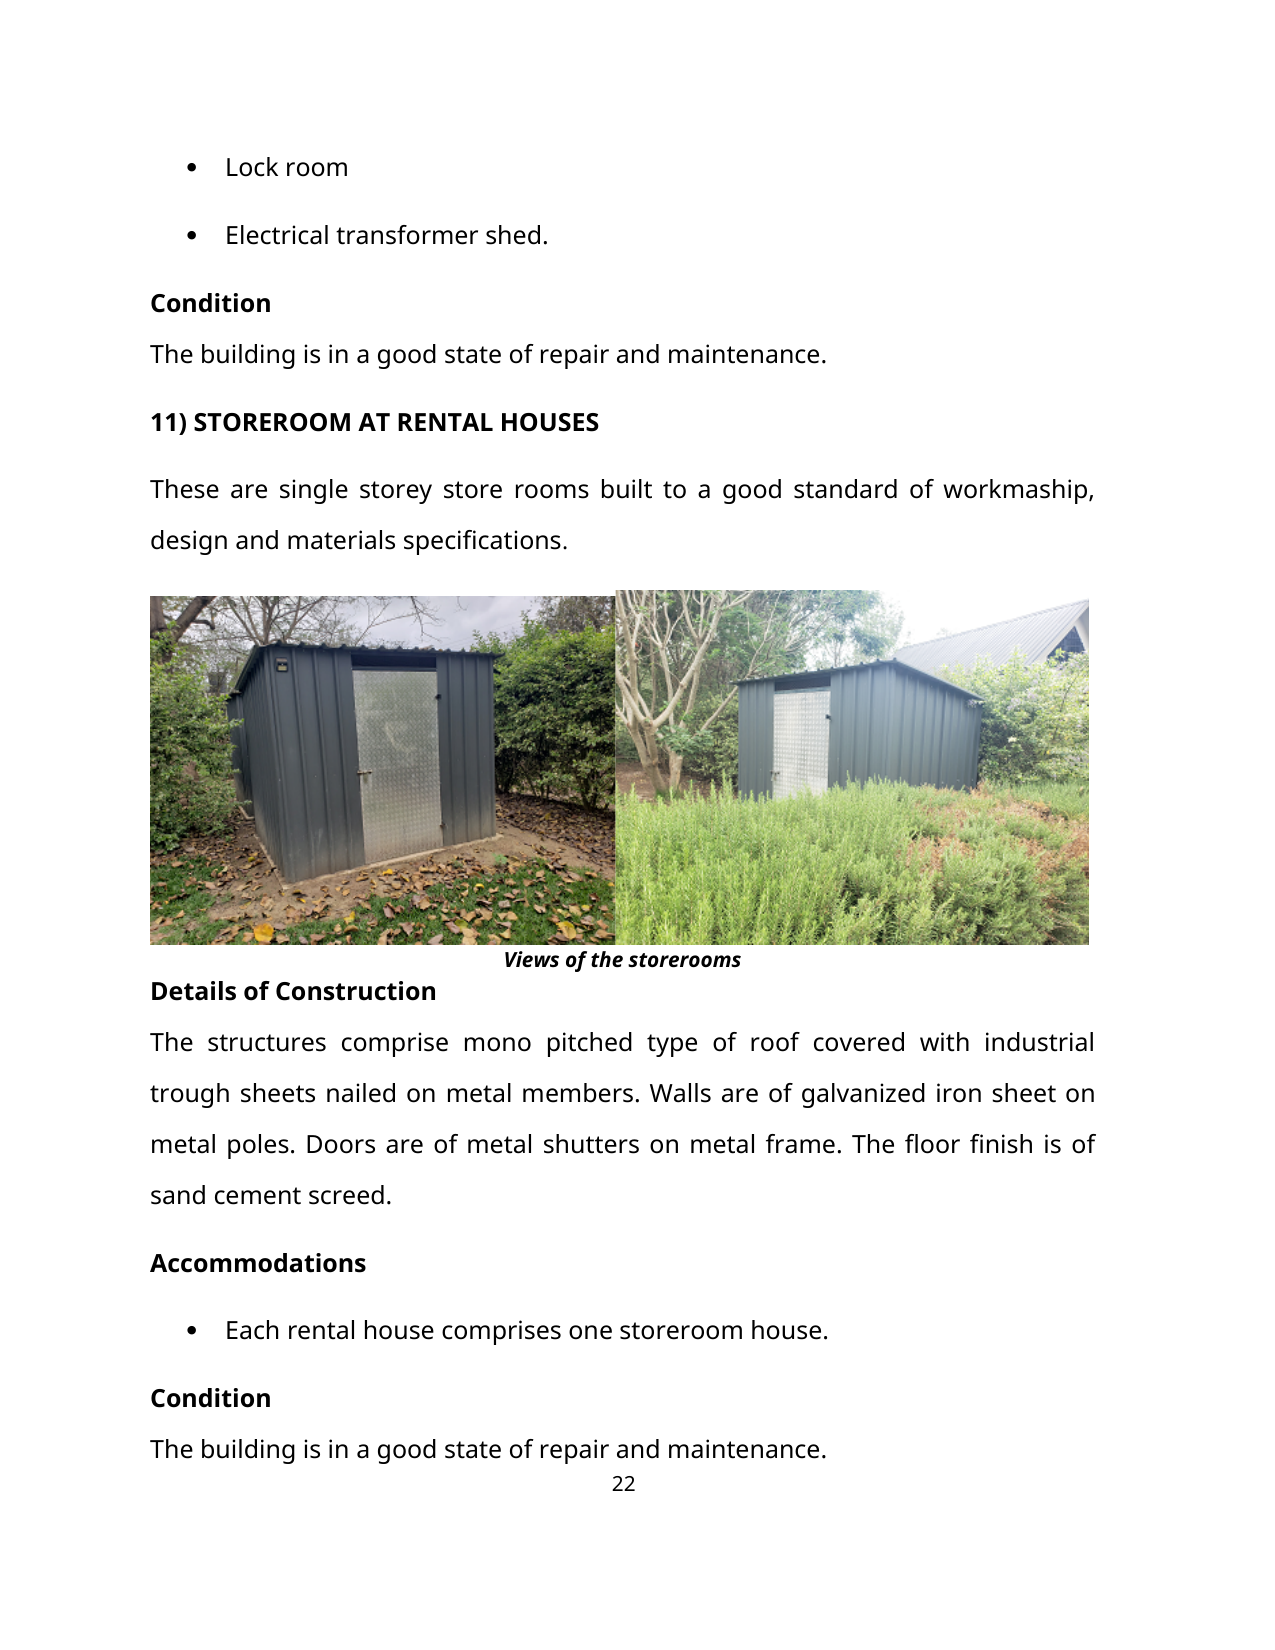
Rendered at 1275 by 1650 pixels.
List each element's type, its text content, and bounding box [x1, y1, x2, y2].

text Accommodations [150, 1245, 1097, 1279]
picture [150, 590, 1089, 945]
text Condition [150, 285, 1097, 319]
list Electrical transformer shed. [187, 218, 1097, 252]
text 11) STOREROOM AT RENTAL HOUSES [150, 404, 1097, 438]
list Each rental house comprises one storeroom house. [187, 1313, 1097, 1347]
text Views of the storerooms [150, 945, 1097, 973]
text The building is in a good state of repair and maintenance. [150, 1432, 1097, 1466]
text Condition [150, 1381, 1097, 1415]
text These are single storey store rooms built to a good standard of workmaship, design and materials specifications. [150, 472, 1097, 557]
text The building is in a good state of repair and maintenance. [150, 336, 1097, 371]
text Details of Construction [150, 973, 1097, 1007]
list Lock room [187, 150, 1097, 184]
text The structures comprise mono pitched type of roof covered with industrial trough sheets nailed on metal members. Walls are of galvanized iron sheet on metal poles. Doors are of metal shutters on metal frame. The floor finish is of sand cement screed. [150, 1024, 1097, 1212]
